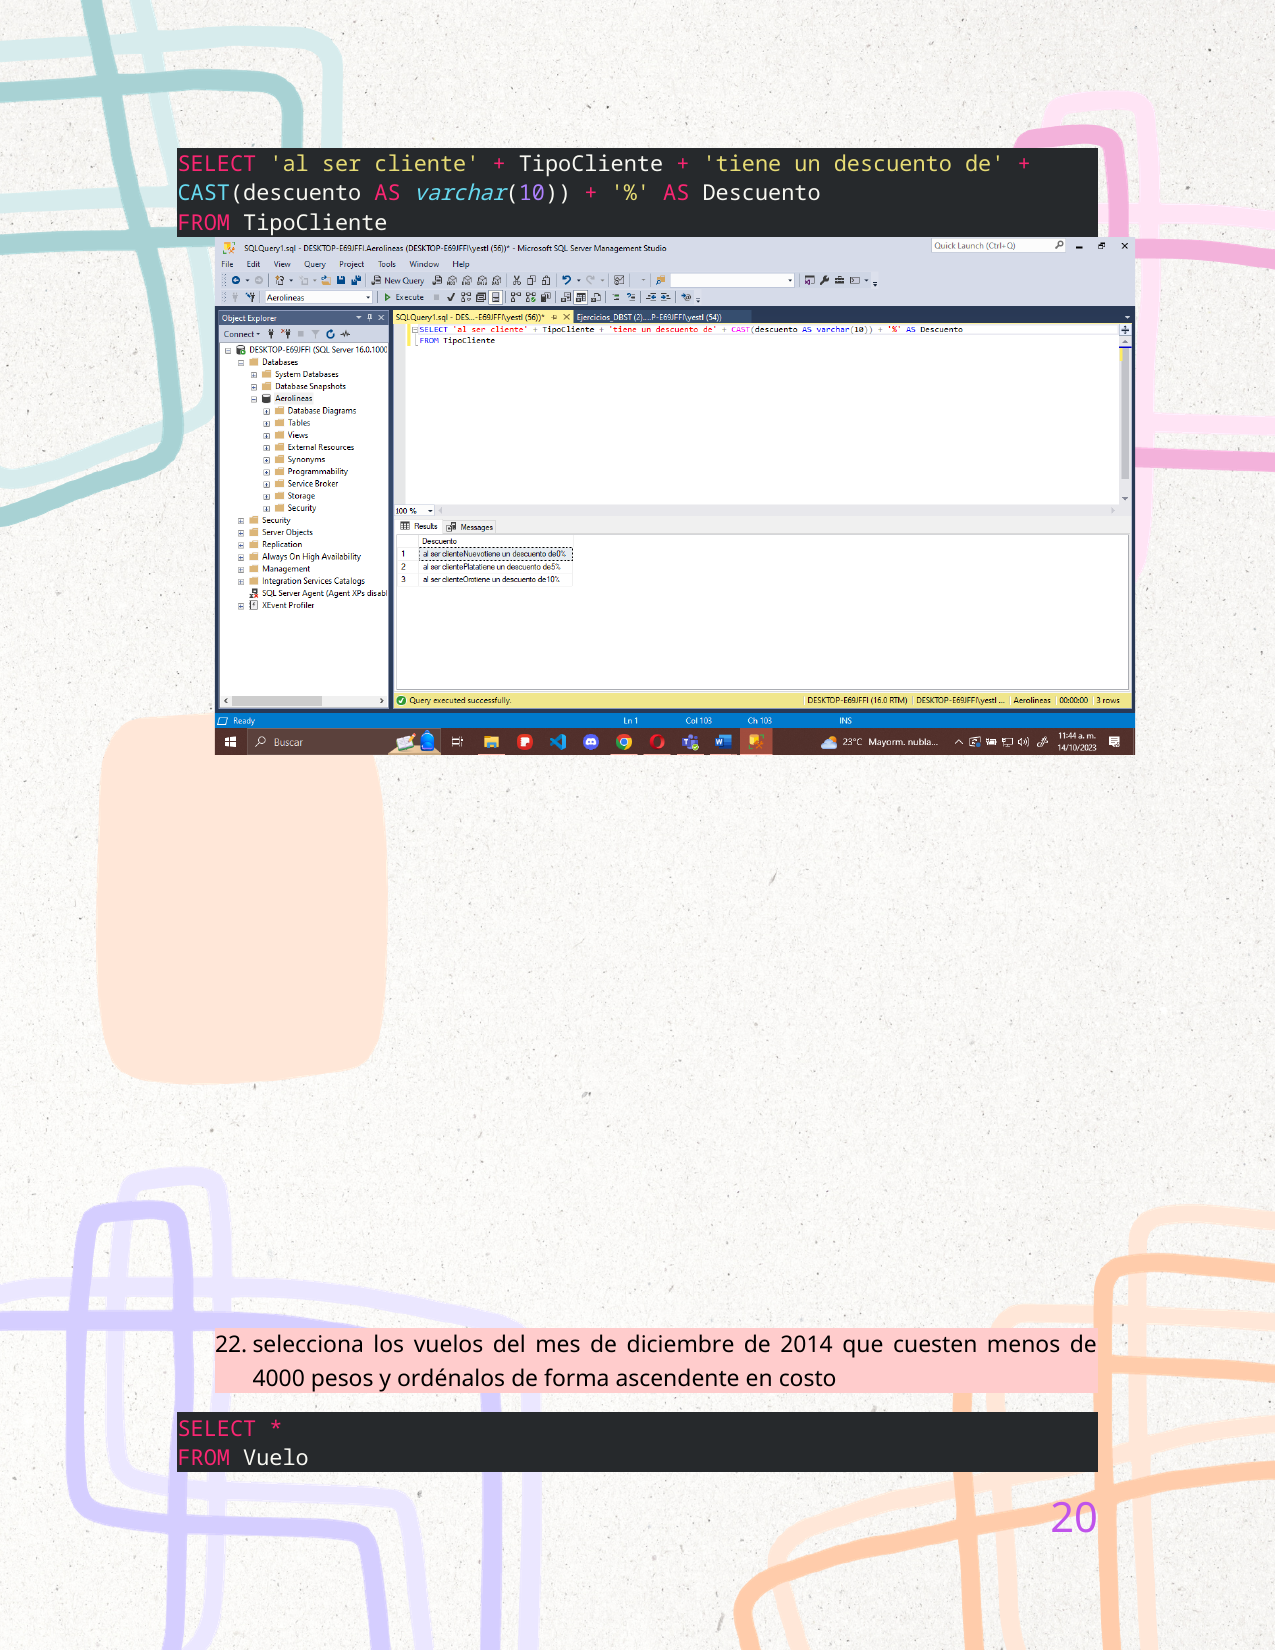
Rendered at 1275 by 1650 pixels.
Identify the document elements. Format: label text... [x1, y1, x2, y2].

text FROM TipoCliente [177, 207, 1098, 237]
list selecciona los vuelos del mes de diciembre de 2014 que cuesten menos de 4000 pesos y ordénalos de forma ascendente en costo [215, 1328, 1098, 1393]
text FROM Vuelo [177, 1442, 1098, 1472]
text SELECT * [177, 1412, 1098, 1442]
picture [0, 0, 1275, 1650]
text SELECT 'al ser cliente' + TipoCliente + 'tiene un descuento de' + CAST(descuento AS varchar(10)) + '%' AS Descuento [177, 148, 1098, 207]
